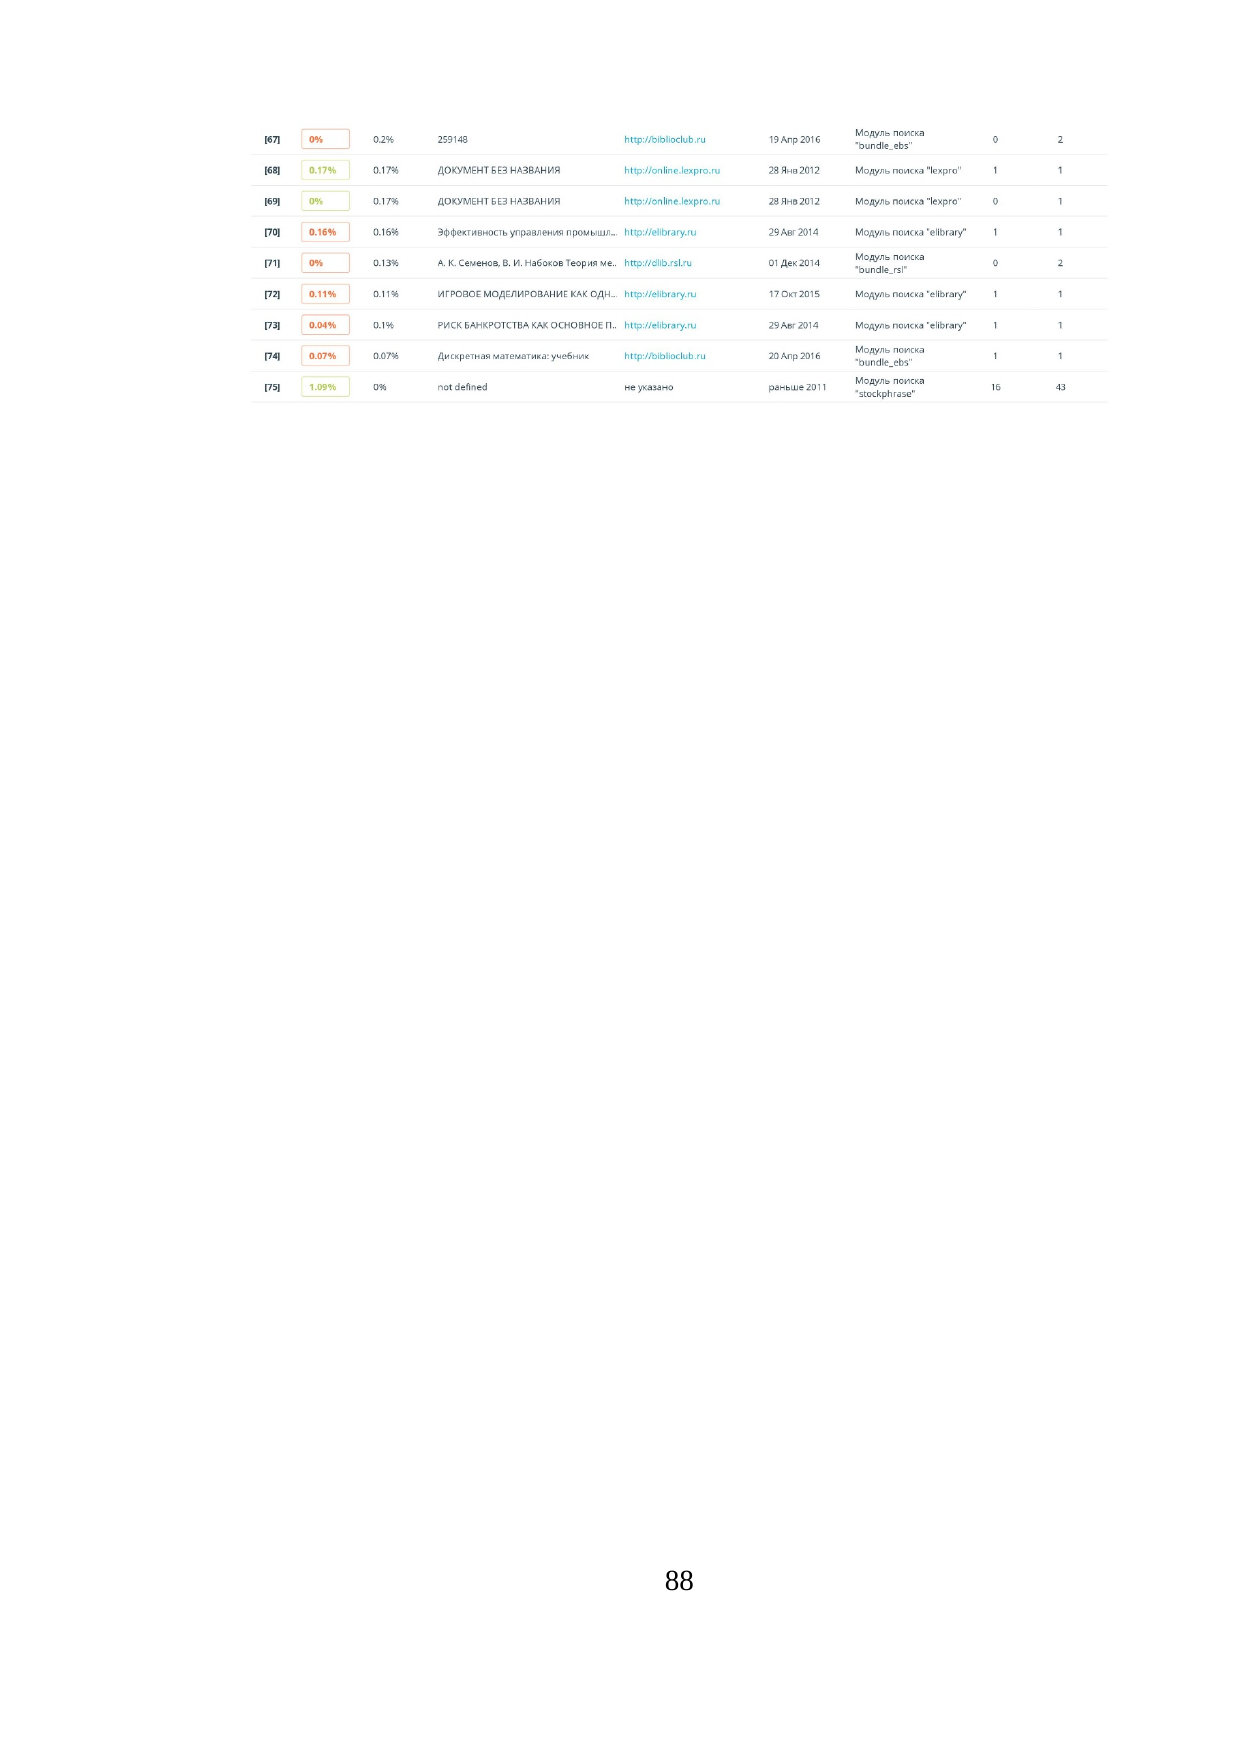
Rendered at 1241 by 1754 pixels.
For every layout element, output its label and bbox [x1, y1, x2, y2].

picture [222, 118, 1136, 1409]
